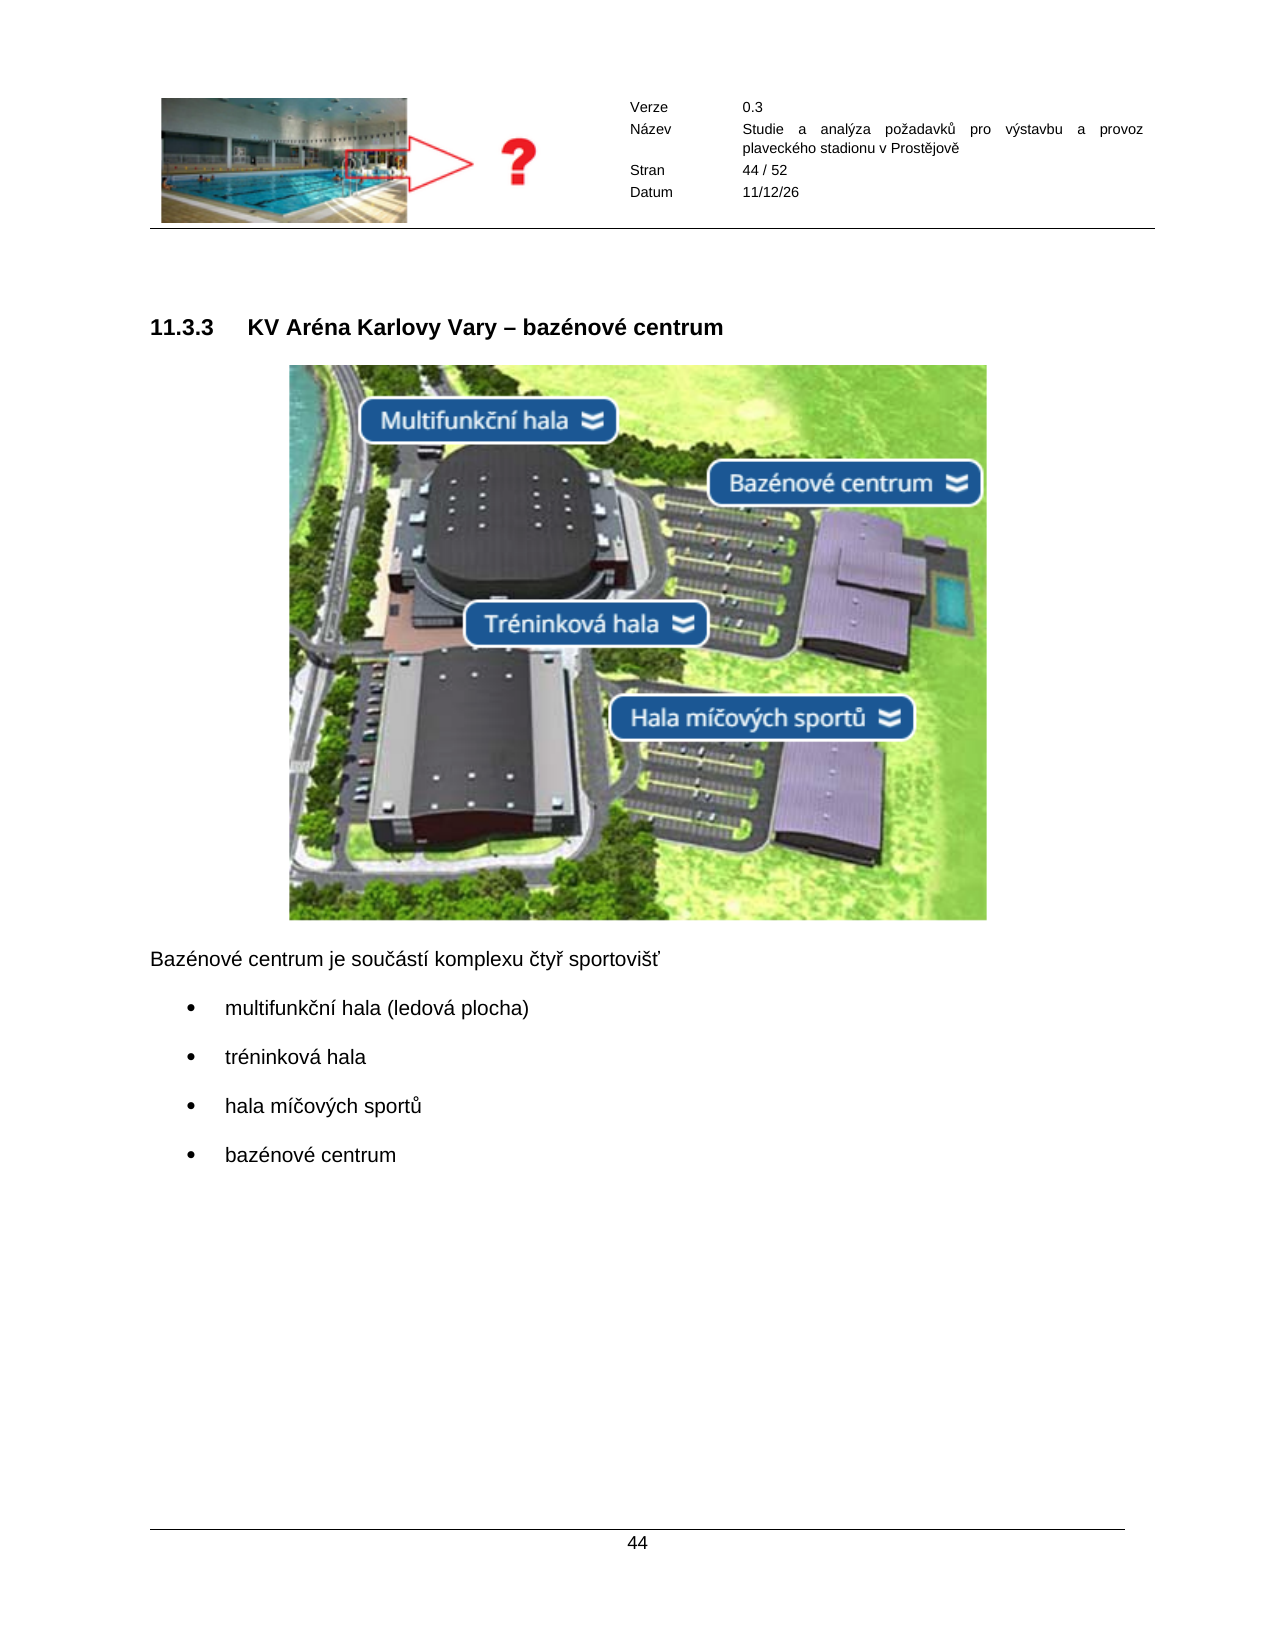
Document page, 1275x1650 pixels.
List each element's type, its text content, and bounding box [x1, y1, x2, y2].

text Bazénové centrum je součástí komplexu čtyř sportovišť [150, 947, 1125, 971]
picture [161, 98, 619, 223]
picture [288, 365, 987, 922]
list tréninková hala [187, 1045, 1125, 1069]
list bazénové centrum [187, 1143, 1125, 1167]
list hala míčových sportů [187, 1094, 1125, 1118]
list multifunkční hala (ledová plocha) [187, 996, 1125, 1020]
subtitle KV Aréna Karlovy Vary – bazénové centrum [150, 314, 1125, 340]
